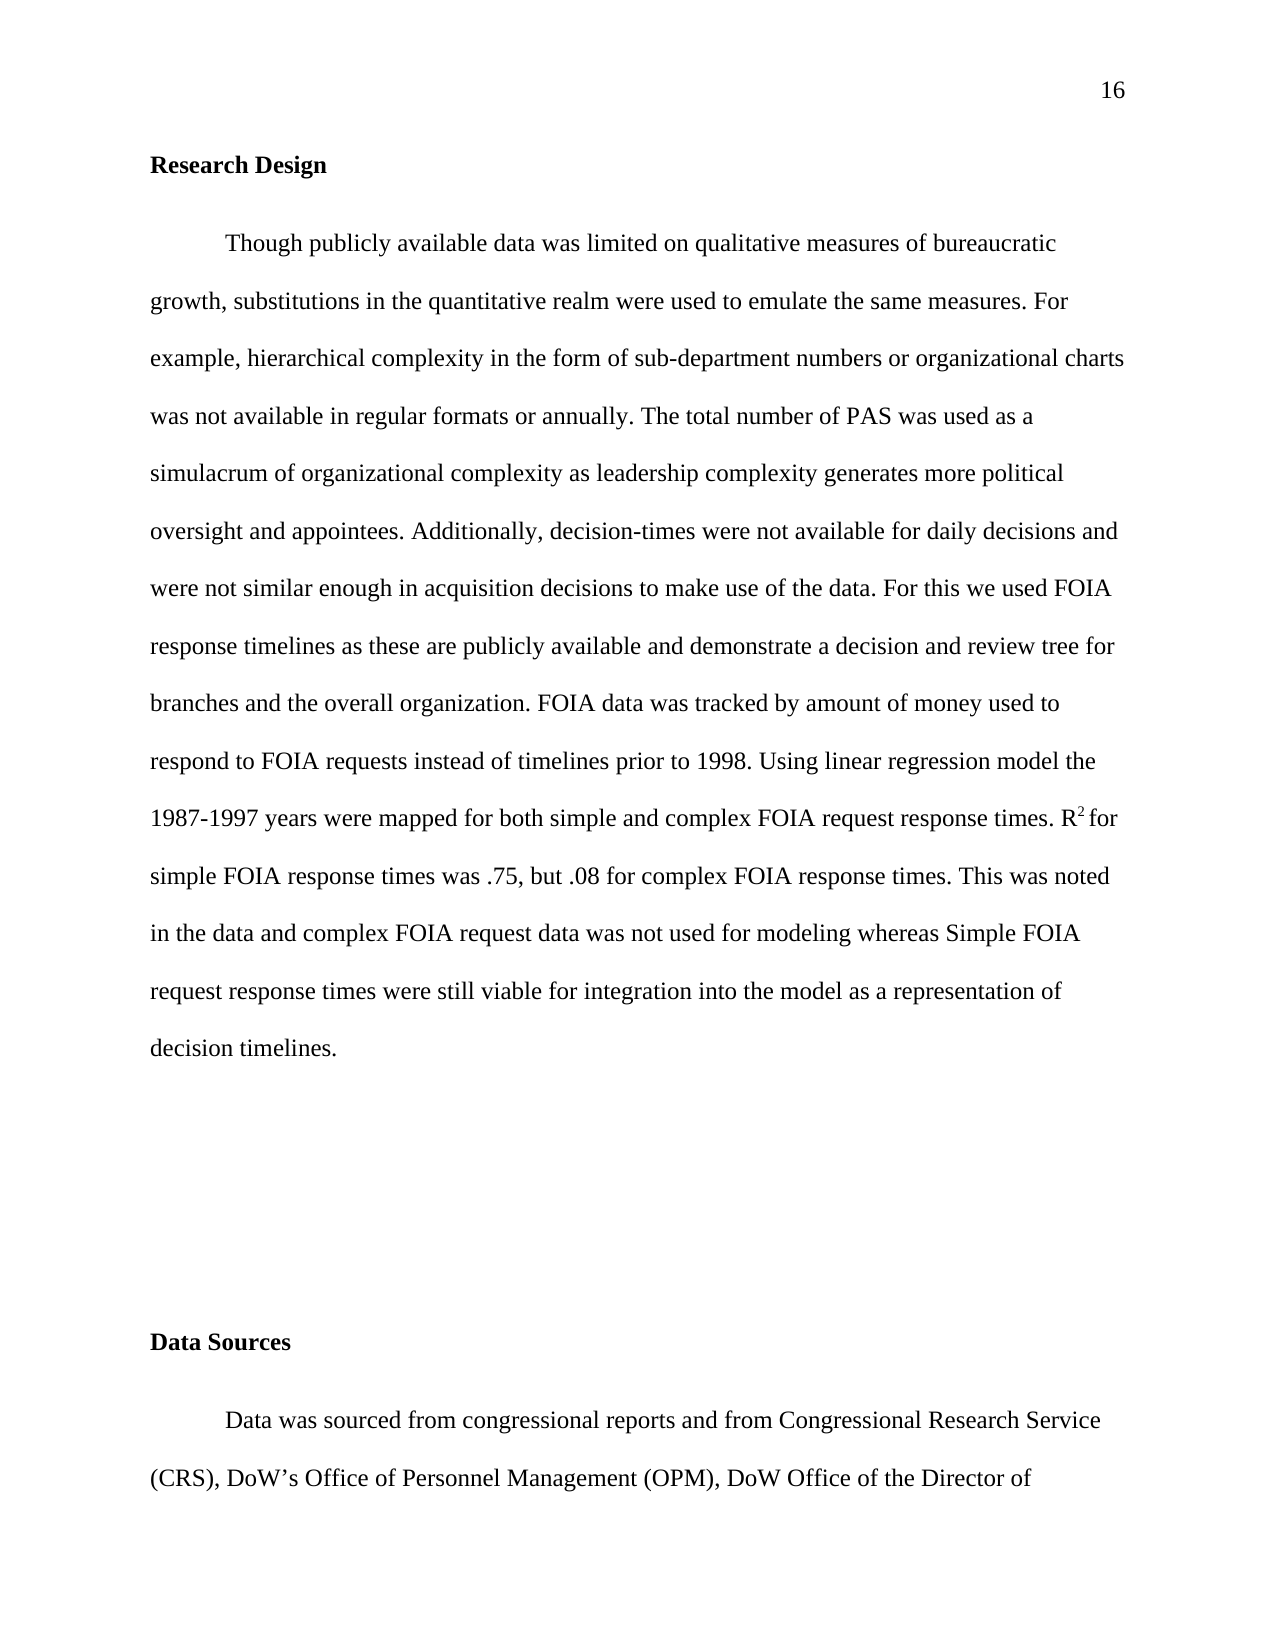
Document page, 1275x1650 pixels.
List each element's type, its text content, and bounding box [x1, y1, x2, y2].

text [150, 1405, 1125, 1492]
text Research Design [150, 150, 1125, 179]
text Though publicly available data was limited on qualitative measures of bureaucratic growth, substitutions in the quantitative realm were used to emulate the same measures. For example, hierarchical complexity in the form of sub-department numbers or organizational charts was not available in regular formats or annually. The total number of PAS was used as a simulacrum of organizational complexity as leadership complexity generates more political oversight and appointees. Additionally, decision-times were not available for daily decisions and were not similar enough in acquisition decisions to make use of the data. For this we used FOIA response timelines as these are publicly available and demonstrate a decision and review tree for branches and the overall organization. FOIA data was tracked by amount of money used to respond to FOIA requests instead of timelines prior to 1998. Using linear regression model the 1987-1997 years were mapped for both simple and complex FOIA request response times. R2 for simple FOIA response times was .75, but .08 for complex FOIA response times. This was noted in the data and complex FOIA request data was not used for modeling whereas Simple FOIA request response times were still viable for integration into the model as a representation of decision timelines. [150, 228, 1125, 1062]
text Data Sources [150, 1327, 1125, 1356]
